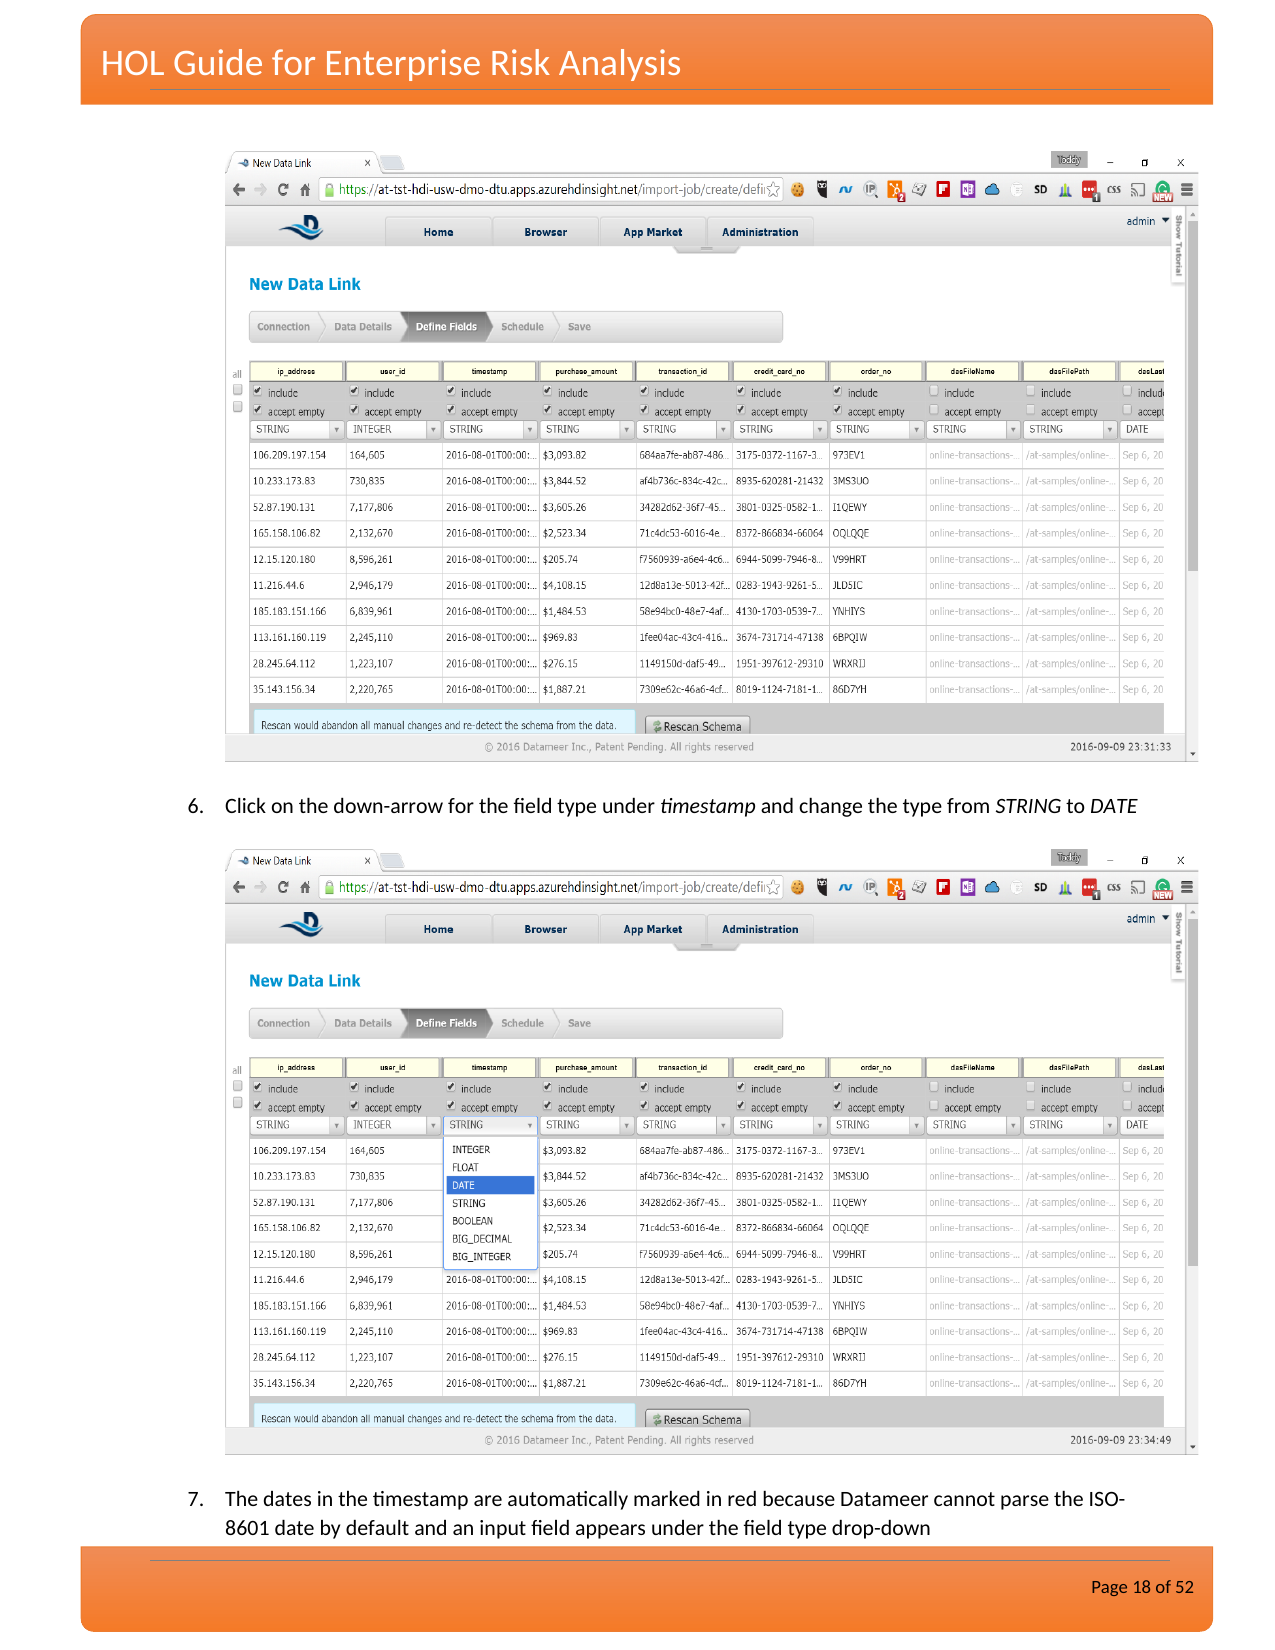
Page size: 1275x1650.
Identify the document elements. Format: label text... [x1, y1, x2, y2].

list Click on the down-arrow for the field type under timestamp and change the type from STRING to DATE [187, 792, 1170, 819]
list The dates in the timestamp are automatically marked in red because Datameer cannot parse the ISO-8601 date by default and an input field appears under the field type drop-down [187, 1485, 1170, 1541]
picture [225, 849, 1199, 1455]
picture [225, 151, 1199, 762]
